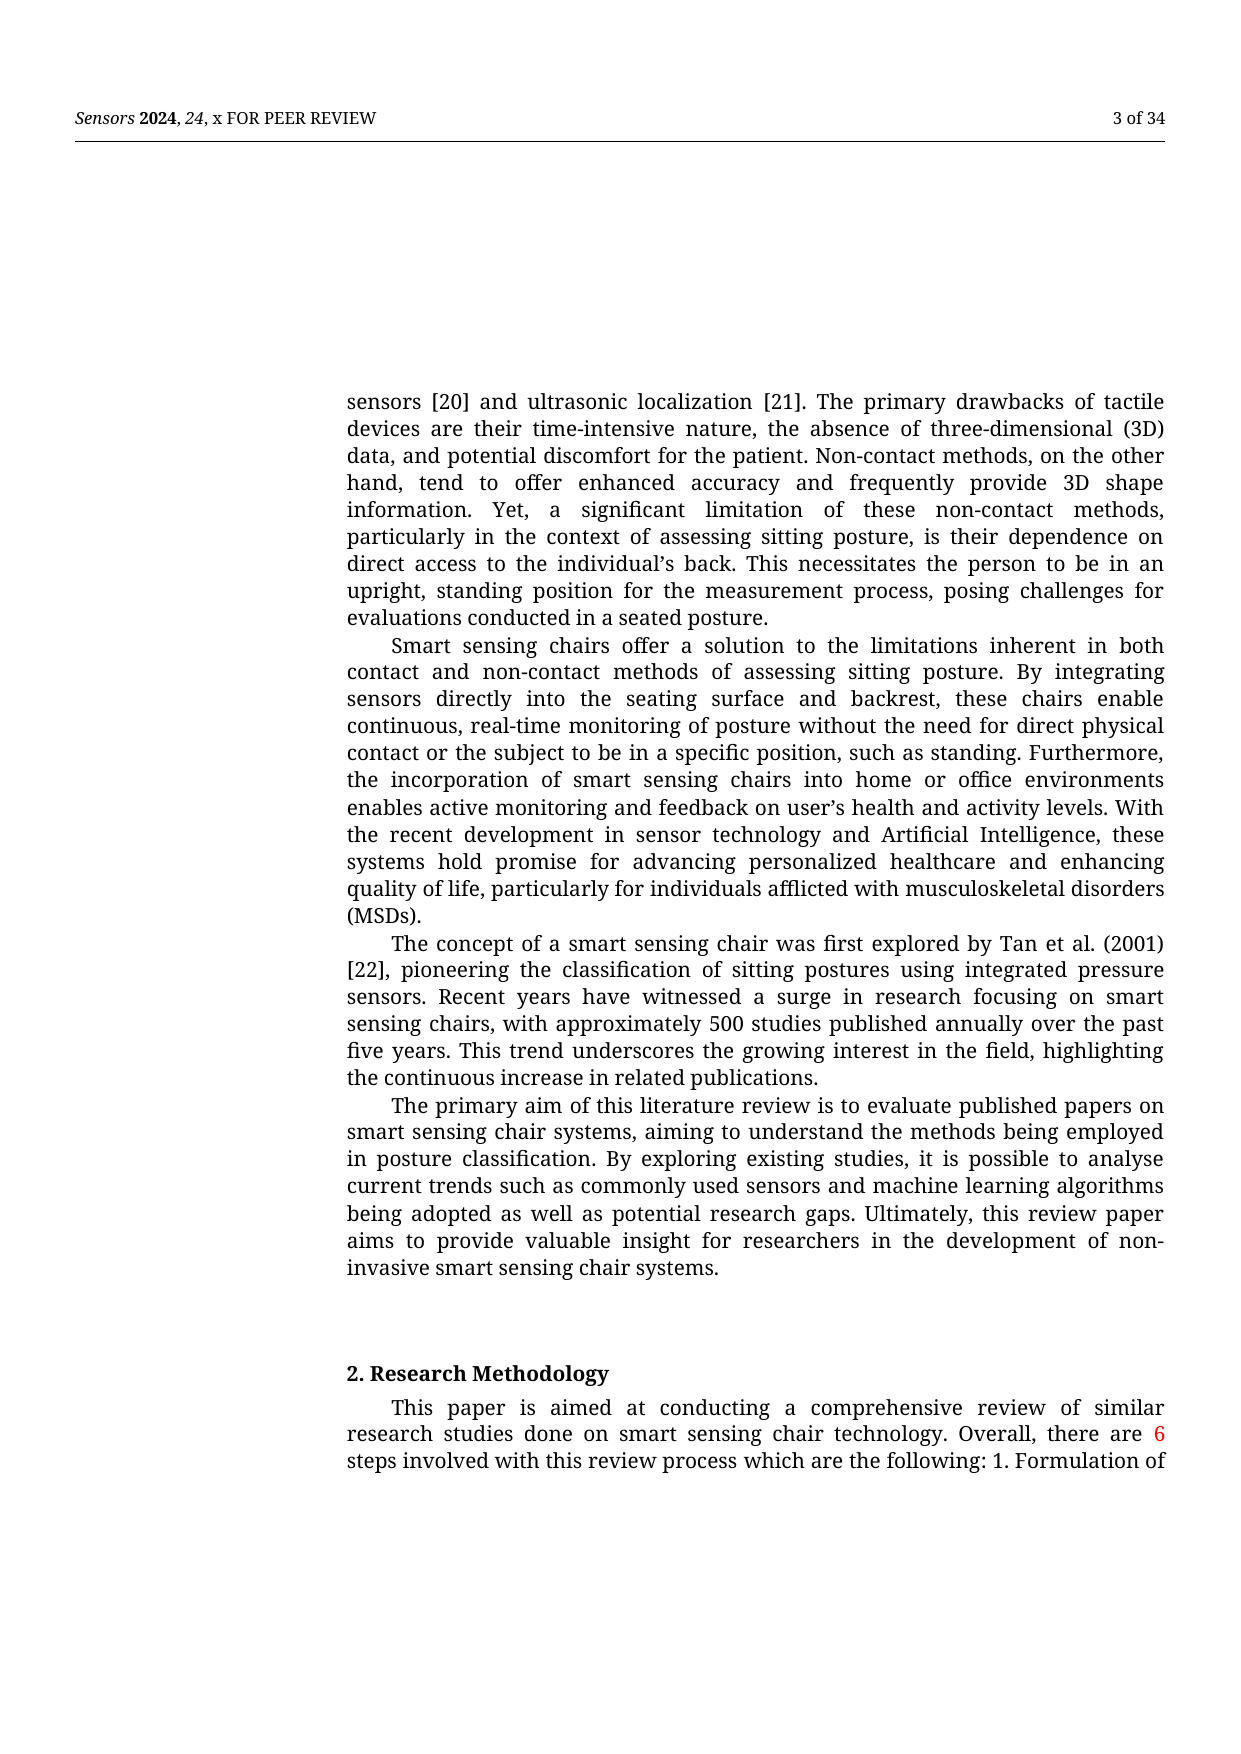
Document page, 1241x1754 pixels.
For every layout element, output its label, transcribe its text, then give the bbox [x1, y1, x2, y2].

text The concept of a smart sensing chair was first explored by Tan et al. (2001) [22], pioneering the classification of sitting postures using integrated pressure sensors. Recent years have witnessed a surge in research focusing on smart sensing chairs, with approximately 500 studies published annually over the past five years. This trend underscores the growing interest in the field, highlighting the continuous increase in related publications. [347, 929, 1165, 1092]
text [347, 388, 1165, 632]
subtitle 2. Research Methodology [347, 1360, 1165, 1387]
text Smart sensing chairs offer a solution to the limitations inherent in both contact and non-contact methods of assessing sitting posture. By integrating sensors directly into the seating surface and backrest, these chairs enable continuous, real-time monitoring of posture without the need for direct physical contact or the subject to be in a specific position, such as standing. Furthermore, the incorporation of smart sensing chairs into home or office environments enables active monitoring and feedback on user’s health and activity levels. With the recent development in sensor technology and Artificial Intelligence, these systems hold promise for advancing personalized healthcare and enhancing quality of life, particularly for individuals afflicted with musculoskeletal disorders (MSDs). [347, 632, 1165, 929]
text The primary aim of this literature review is to evaluate published papers on smart sensing chair systems, aiming to understand the methods being employed in posture classification. By exploring existing studies, it is possible to analyse current trends such as commonly used sensors and machine learning algorithms being adopted as well as potential research gaps. Ultimately, this review paper aims to provide valuable insight for researchers in the development of non-invasive smart sensing chair systems. [347, 1092, 1165, 1281]
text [347, 1393, 1165, 1475]
